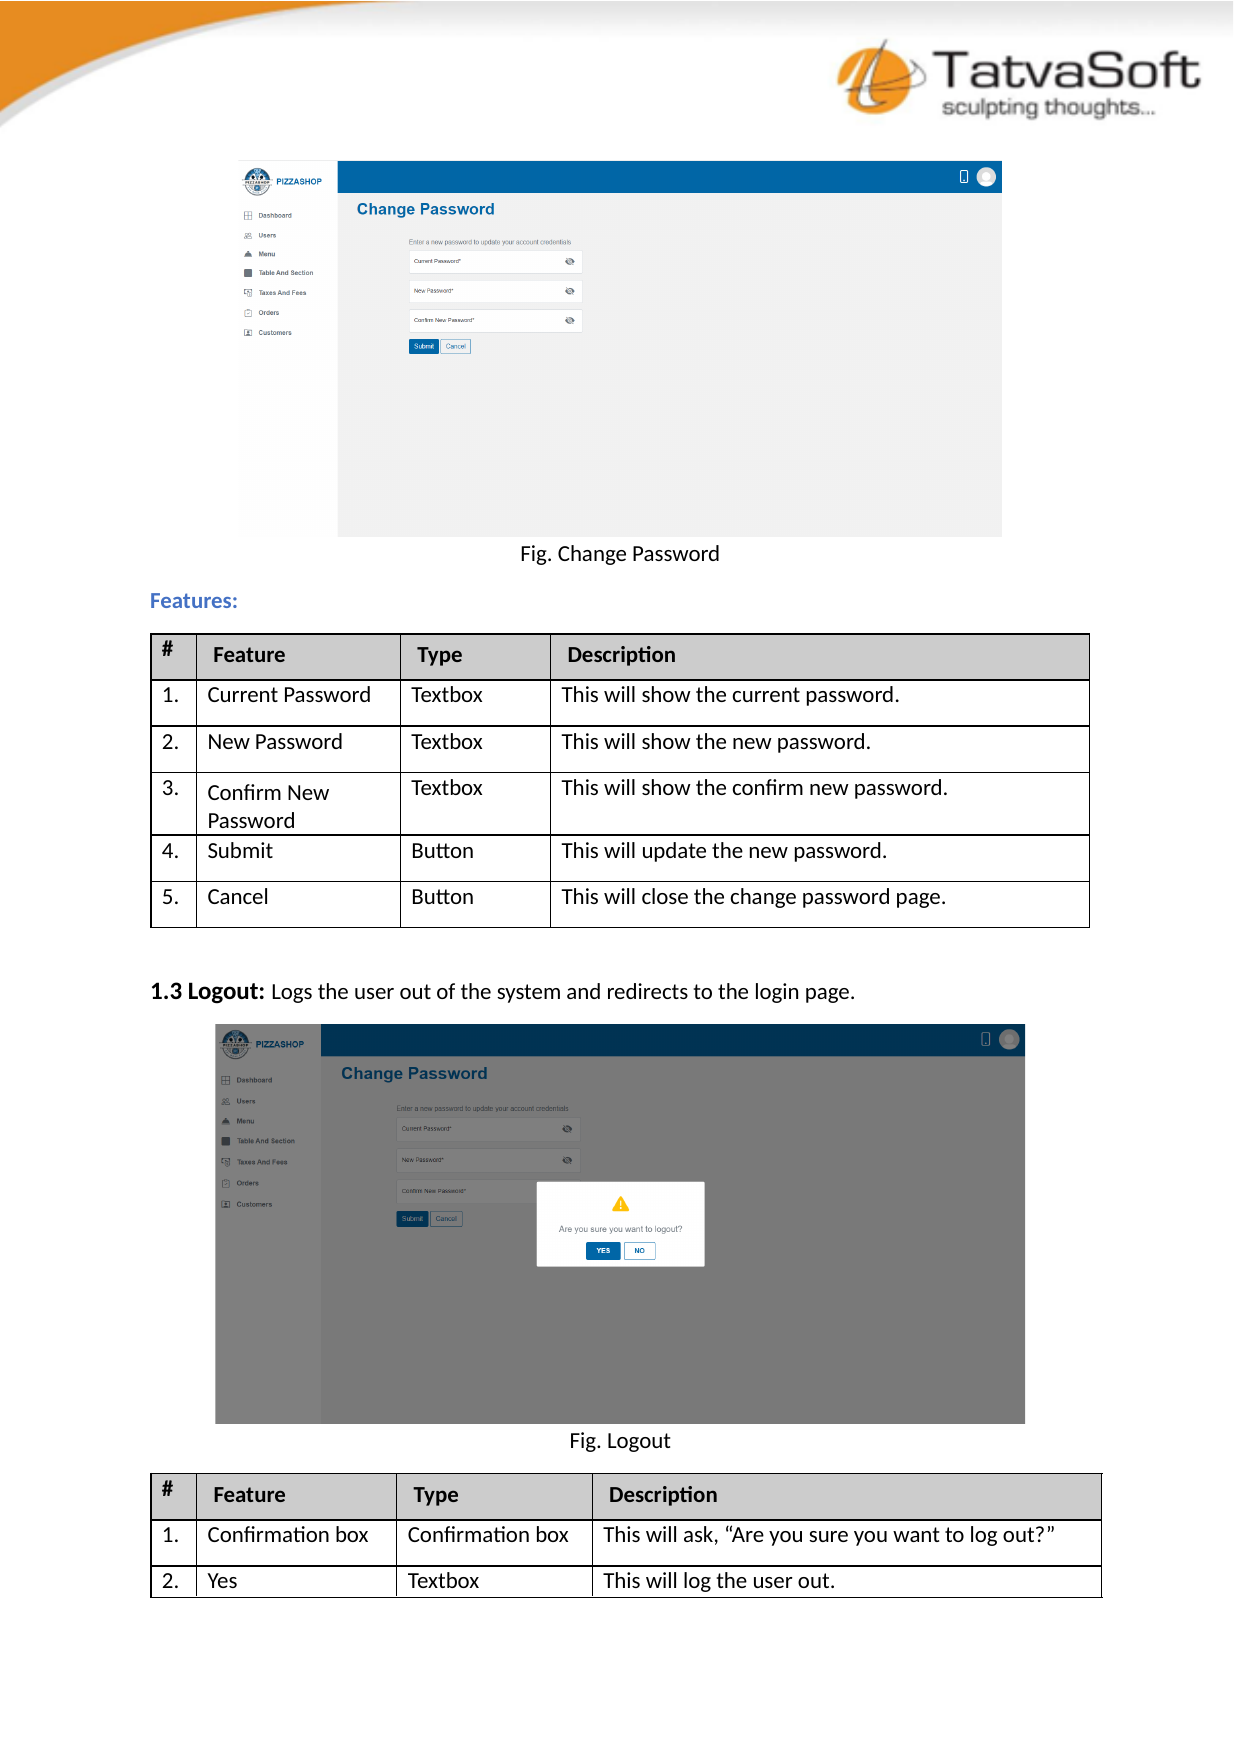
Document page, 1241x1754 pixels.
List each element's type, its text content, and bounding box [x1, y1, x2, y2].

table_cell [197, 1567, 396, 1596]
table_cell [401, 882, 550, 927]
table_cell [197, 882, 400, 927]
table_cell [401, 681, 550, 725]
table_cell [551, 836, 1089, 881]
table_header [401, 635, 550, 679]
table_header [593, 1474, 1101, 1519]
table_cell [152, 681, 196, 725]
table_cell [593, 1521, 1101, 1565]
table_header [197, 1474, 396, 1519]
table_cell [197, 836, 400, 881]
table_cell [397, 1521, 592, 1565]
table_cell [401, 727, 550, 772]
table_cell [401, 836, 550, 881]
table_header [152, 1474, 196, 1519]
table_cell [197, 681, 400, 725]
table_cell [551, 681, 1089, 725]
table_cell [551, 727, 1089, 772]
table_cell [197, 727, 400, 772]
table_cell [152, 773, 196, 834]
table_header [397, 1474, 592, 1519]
text 1.3 Logout: Logs the user out of the system and redirects to the login page. [150, 975, 1090, 1006]
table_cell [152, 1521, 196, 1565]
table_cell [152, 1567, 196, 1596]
text Fig. Logout [150, 1426, 1090, 1454]
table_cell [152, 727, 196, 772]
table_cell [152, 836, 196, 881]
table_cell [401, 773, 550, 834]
text Fig. Change Password [150, 539, 1090, 567]
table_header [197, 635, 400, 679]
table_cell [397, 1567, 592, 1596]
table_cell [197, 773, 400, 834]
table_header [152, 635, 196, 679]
text Features: [150, 586, 1090, 614]
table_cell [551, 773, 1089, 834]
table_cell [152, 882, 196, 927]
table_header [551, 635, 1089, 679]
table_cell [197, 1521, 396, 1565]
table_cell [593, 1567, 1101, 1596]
picture [0, 1, 1234, 159]
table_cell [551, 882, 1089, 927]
